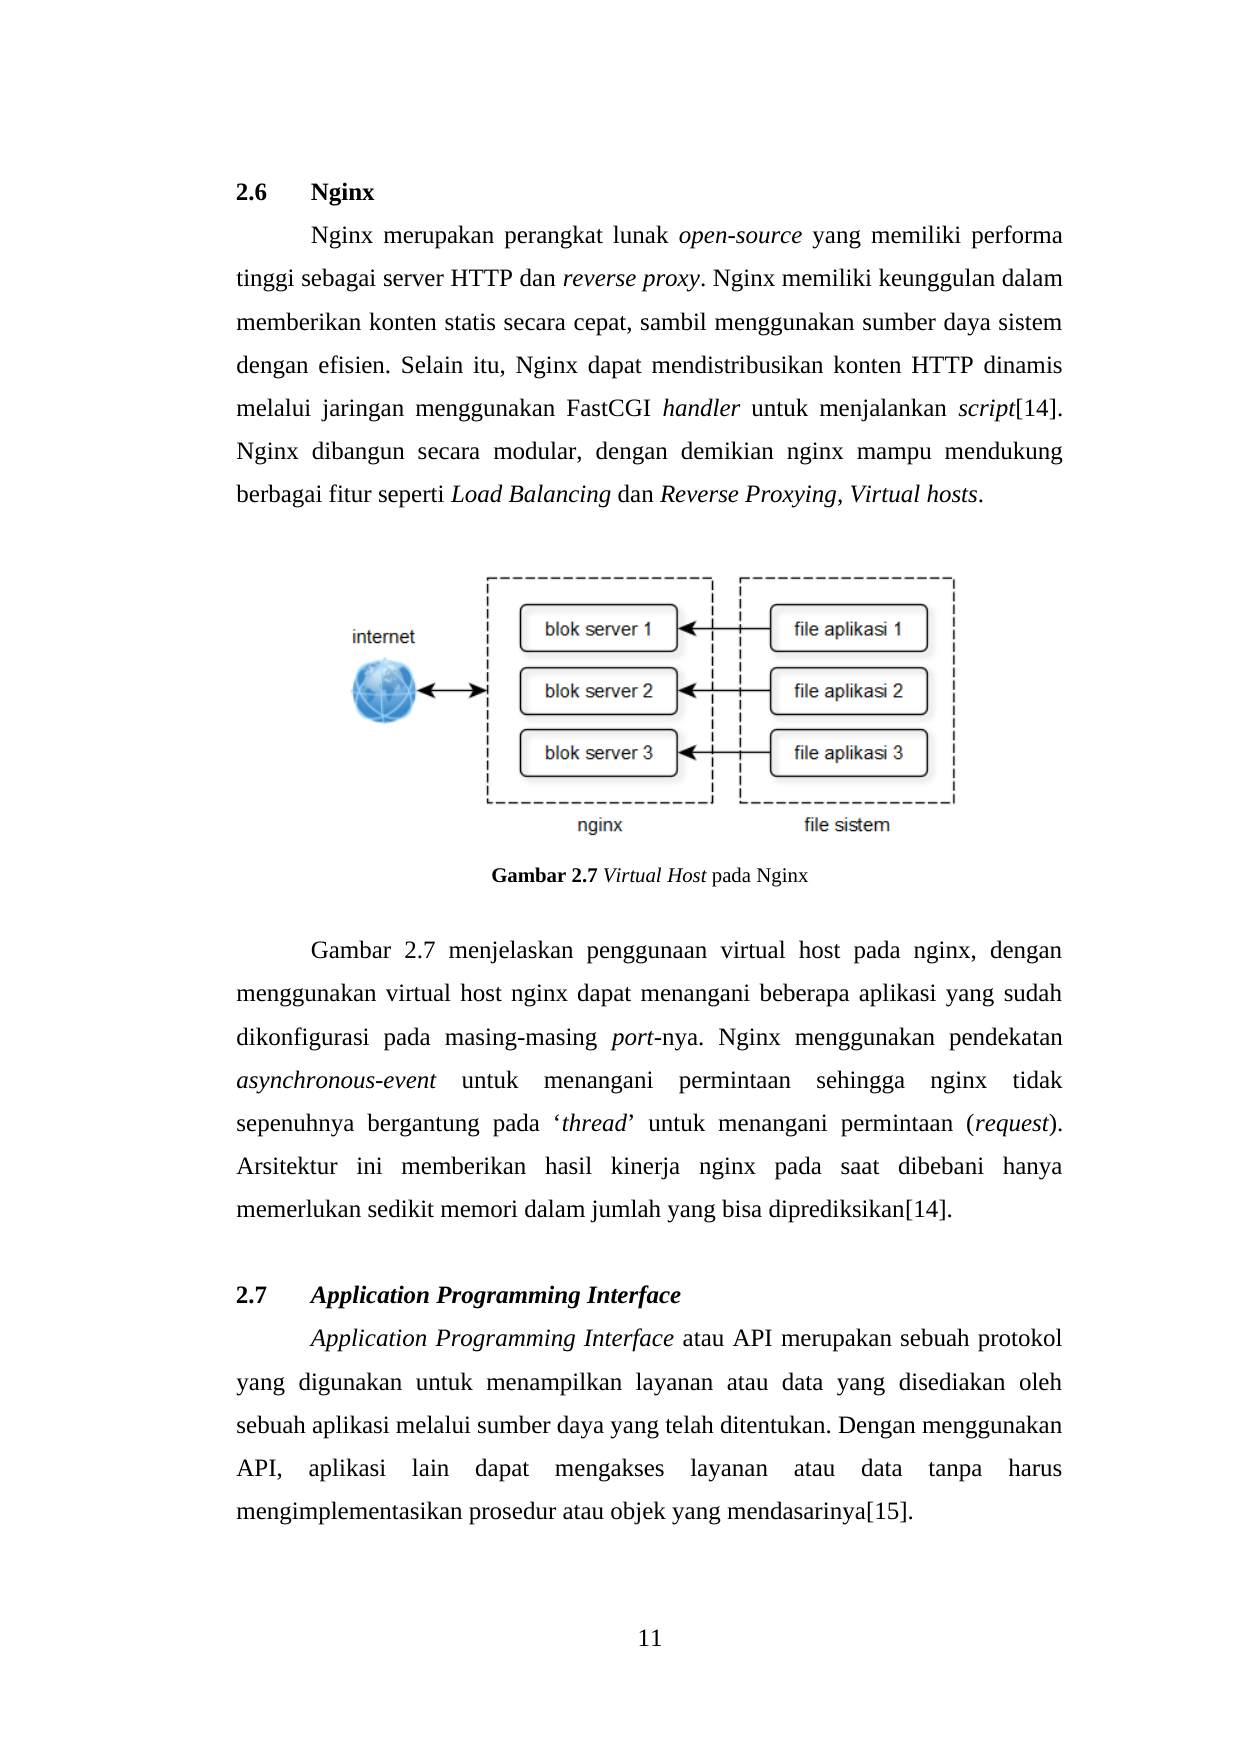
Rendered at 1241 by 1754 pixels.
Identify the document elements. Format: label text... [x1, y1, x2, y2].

text Application Programming Interface [236, 1280, 1063, 1309]
text Application Programming Interface atau API merupakan sebuah protokol yang digunakan untuk menampilkan layanan atau data yang disediakan oleh sebuah aplikasi melalui sumber daya yang telah ditentukan. Dengan menggunakan API, aplikasi lain dapat mengakses layanan atau data tanpa harus mengimplementasikan prosedur atau objek yang mendasarinya[15]. [236, 1323, 1063, 1525]
text Nginx [236, 177, 1063, 206]
picture [333, 565, 966, 849]
text Gambar 2.7 Virtual Host pada Nginx [236, 863, 1063, 887]
text Gambar 2.7 menjelaskan penggunaan virtual host pada nginx, dengan menggunakan virtual host nginx dapat menangani beberapa aplikasi yang sudah dikonfigurasi pada masing-masing port-nya. Nginx menggunakan pendekatan asynchronous-event untuk menangani permintaan sehingga nginx tidak sepenuhnya bergantung pada ‘thread’ untuk menangani permintaan (request). Arsitektur ini memberikan hasil kinerja nginx pada saat dibebani hanya memerlukan sedikit memori dalam jumlah yang bisa diprediksikan[14]. [236, 935, 1063, 1223]
text Nginx merupakan perangkat lunak open-source yang memiliki performa tinggi sebagai server HTTP dan reverse proxy. Nginx memiliki keunggulan dalam memberikan konten statis secara cepat, sambil menggunakan sumber daya sistem dengan efisien. Selain itu, Nginx dapat mendistribusikan konten HTTP dinamis melalui jaringan menggunakan FastCGI handler untuk menjalankan script[14]. Nginx dibangun secara modular, dengan demikian nginx mampu mendukung berbagai fitur seperti Load Balancing dan Reverse Proxying, Virtual hosts. [236, 220, 1063, 508]
